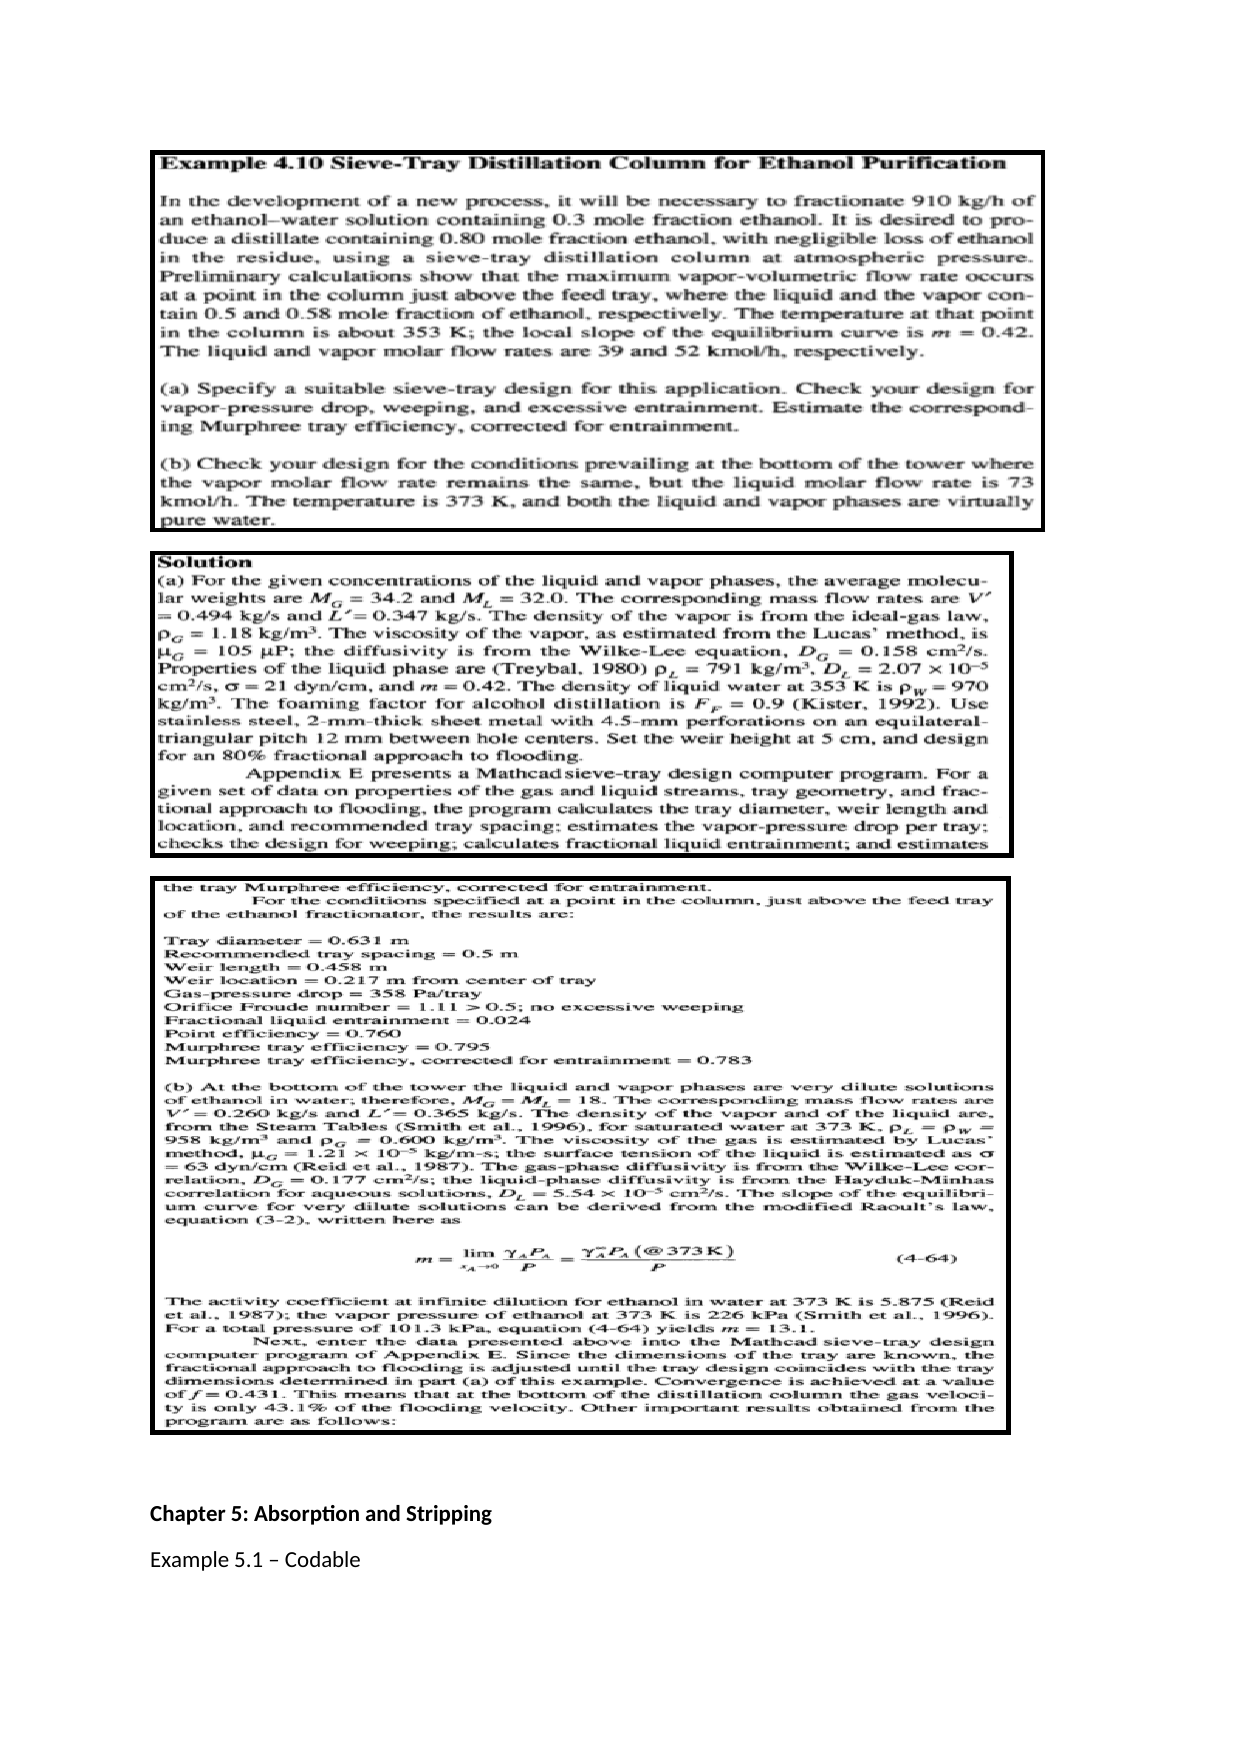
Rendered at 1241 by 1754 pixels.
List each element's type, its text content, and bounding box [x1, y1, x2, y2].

picture [155, 155, 1041, 528]
picture [155, 555, 1009, 853]
picture [155, 881, 1006, 1430]
text Chapter 5: Absorption and Stripping [150, 1499, 1090, 1527]
text Example 5.1 – Codable [150, 1546, 1090, 1574]
